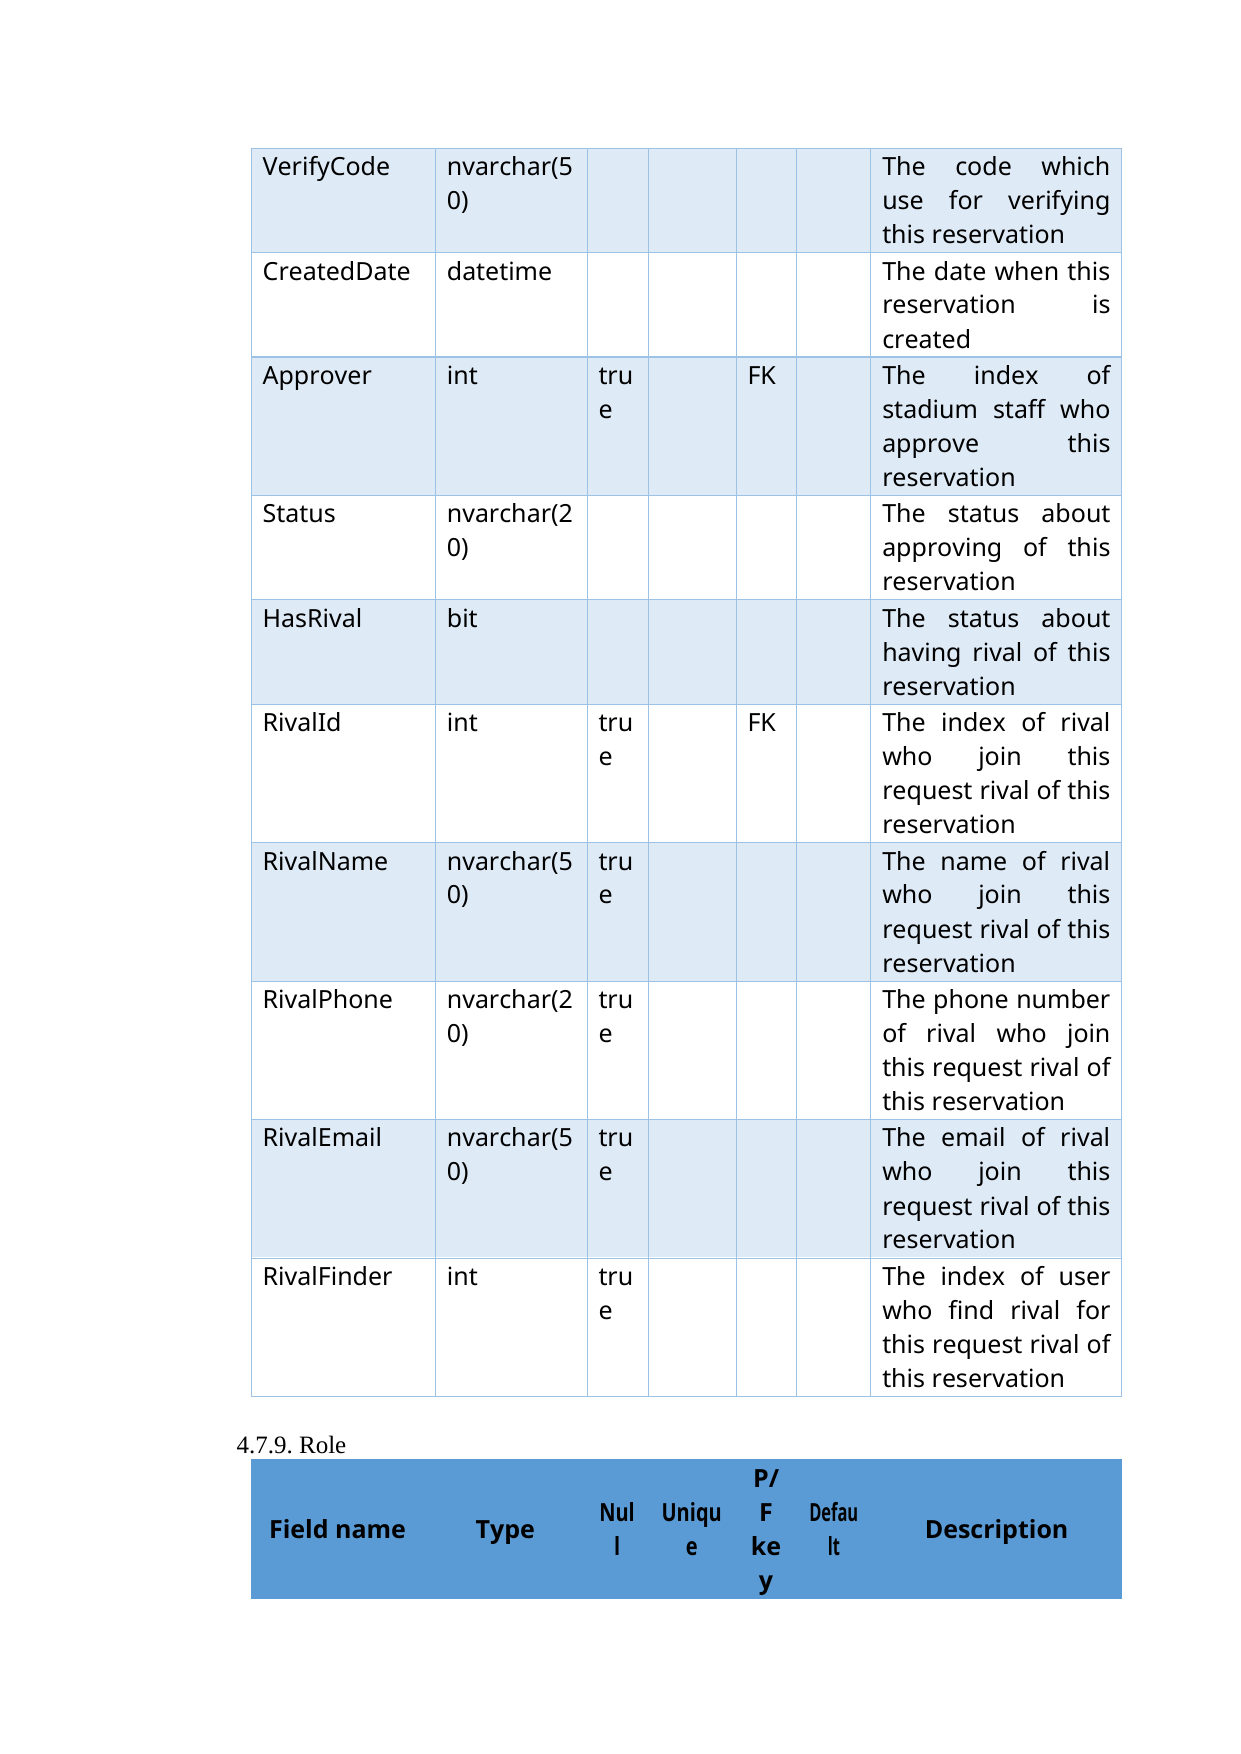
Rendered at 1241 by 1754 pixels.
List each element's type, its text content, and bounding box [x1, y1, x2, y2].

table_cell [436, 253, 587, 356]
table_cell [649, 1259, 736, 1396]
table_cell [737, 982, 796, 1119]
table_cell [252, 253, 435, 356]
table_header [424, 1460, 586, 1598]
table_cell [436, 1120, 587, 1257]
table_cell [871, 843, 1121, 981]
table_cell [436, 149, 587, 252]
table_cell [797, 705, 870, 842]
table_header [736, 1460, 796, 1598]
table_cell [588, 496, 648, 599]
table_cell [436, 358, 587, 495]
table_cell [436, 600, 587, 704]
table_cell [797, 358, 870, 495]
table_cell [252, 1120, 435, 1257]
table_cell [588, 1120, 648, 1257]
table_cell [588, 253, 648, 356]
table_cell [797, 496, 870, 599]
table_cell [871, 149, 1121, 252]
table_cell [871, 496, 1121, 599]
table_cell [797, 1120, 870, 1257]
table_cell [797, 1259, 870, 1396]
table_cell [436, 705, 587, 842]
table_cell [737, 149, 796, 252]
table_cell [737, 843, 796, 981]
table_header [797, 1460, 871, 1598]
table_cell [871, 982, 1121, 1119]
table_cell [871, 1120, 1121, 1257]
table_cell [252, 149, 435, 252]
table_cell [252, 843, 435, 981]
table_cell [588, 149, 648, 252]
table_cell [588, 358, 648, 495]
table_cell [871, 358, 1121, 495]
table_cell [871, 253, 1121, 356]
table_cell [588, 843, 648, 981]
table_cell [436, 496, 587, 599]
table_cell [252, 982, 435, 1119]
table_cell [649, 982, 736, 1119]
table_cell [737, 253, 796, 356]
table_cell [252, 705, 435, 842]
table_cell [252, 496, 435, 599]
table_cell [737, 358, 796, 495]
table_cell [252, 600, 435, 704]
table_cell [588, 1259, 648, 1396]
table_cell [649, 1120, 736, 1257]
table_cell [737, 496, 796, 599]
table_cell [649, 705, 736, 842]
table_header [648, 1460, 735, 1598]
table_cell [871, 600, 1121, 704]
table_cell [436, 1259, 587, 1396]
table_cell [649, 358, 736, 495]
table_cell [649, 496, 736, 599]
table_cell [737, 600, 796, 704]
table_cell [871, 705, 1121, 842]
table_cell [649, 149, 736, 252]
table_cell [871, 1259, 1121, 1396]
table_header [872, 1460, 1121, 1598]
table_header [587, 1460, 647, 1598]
subtitle Role [236, 1430, 1124, 1458]
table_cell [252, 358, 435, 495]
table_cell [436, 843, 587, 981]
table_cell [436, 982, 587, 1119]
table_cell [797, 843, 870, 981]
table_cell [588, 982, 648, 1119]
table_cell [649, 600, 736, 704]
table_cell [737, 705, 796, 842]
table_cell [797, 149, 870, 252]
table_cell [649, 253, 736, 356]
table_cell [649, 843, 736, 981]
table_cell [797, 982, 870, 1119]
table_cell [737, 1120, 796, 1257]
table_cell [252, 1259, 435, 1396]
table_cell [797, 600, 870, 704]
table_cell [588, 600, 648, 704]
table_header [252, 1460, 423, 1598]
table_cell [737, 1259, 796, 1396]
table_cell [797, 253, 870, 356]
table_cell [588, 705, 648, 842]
